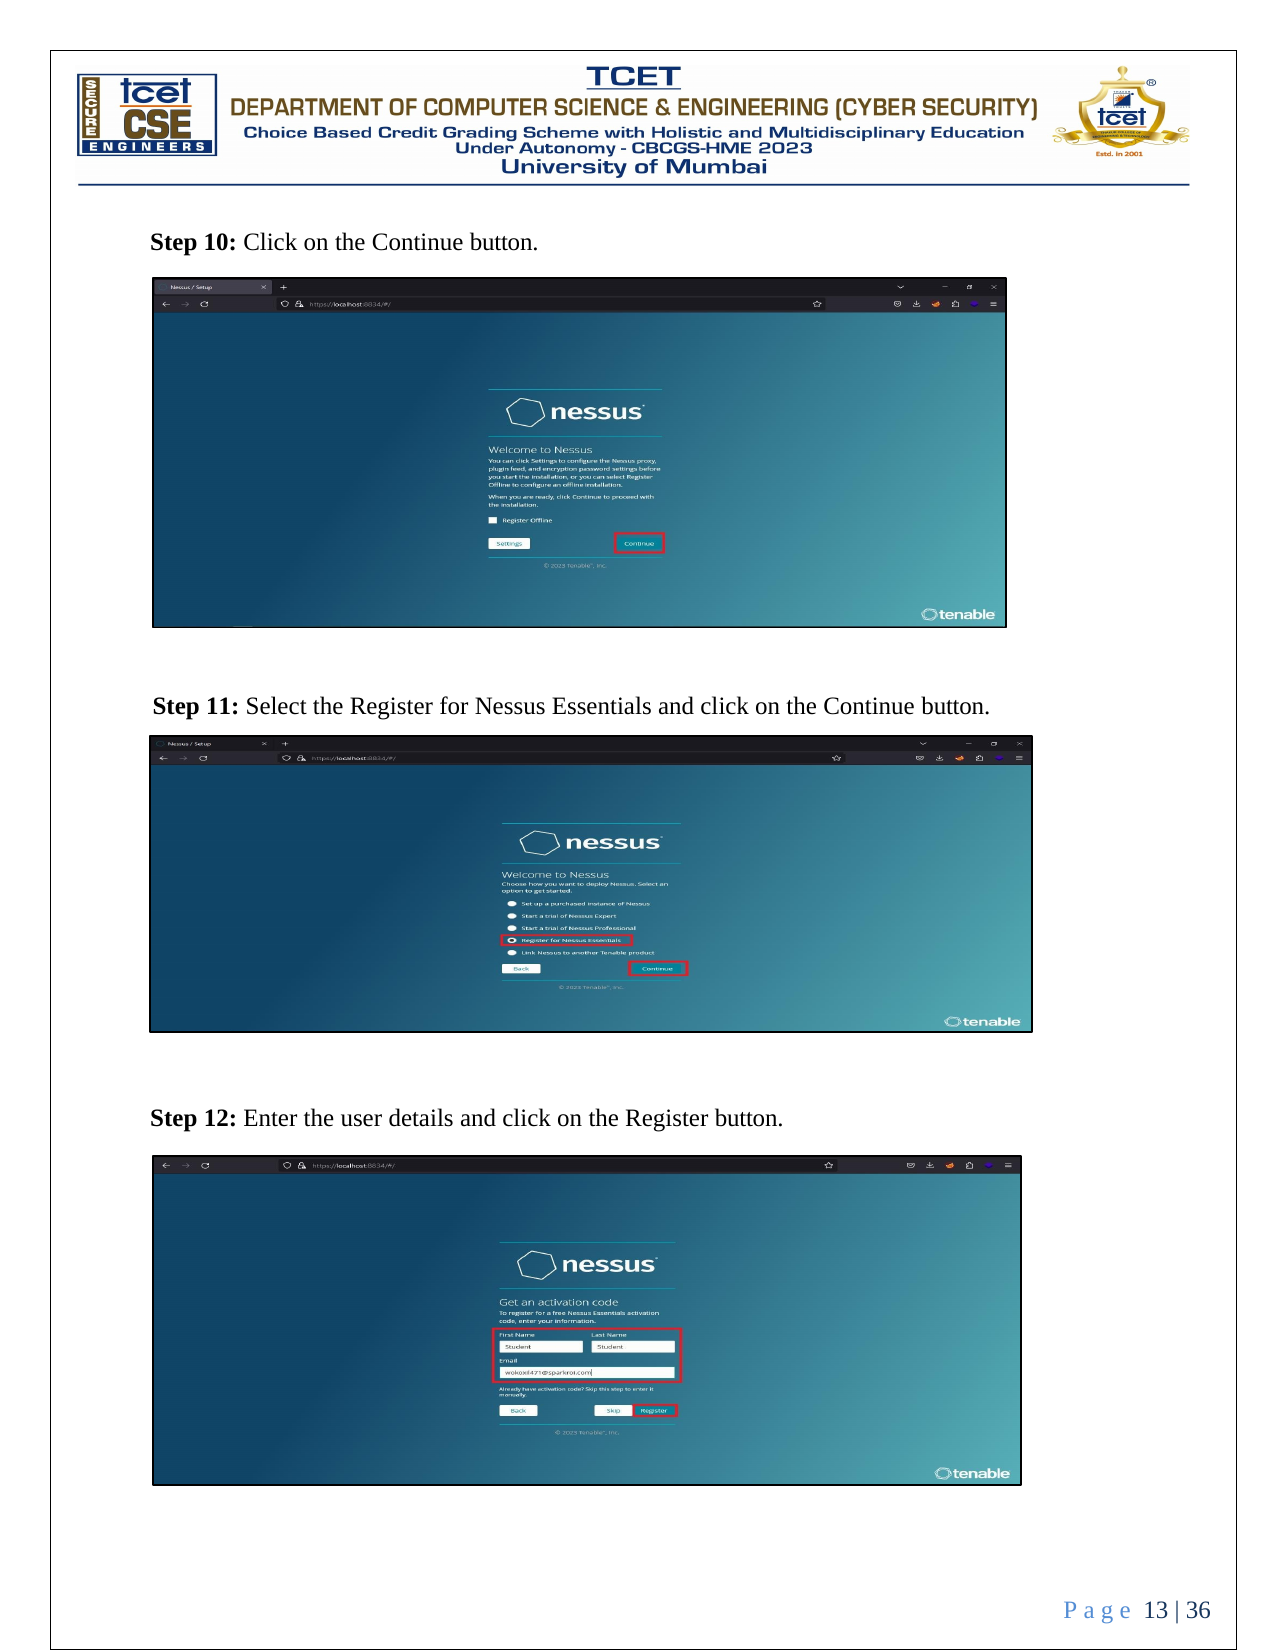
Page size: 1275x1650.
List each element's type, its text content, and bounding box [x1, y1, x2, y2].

text Step 12: Enter the user details and click on the Register button. [150, 1103, 1236, 1131]
picture [154, 1157, 1020, 1484]
text Step 10: Click on the Continue button. [150, 227, 1236, 255]
picture [154, 279, 1005, 627]
picture [75, 65, 1191, 187]
picture [151, 737, 1031, 1031]
